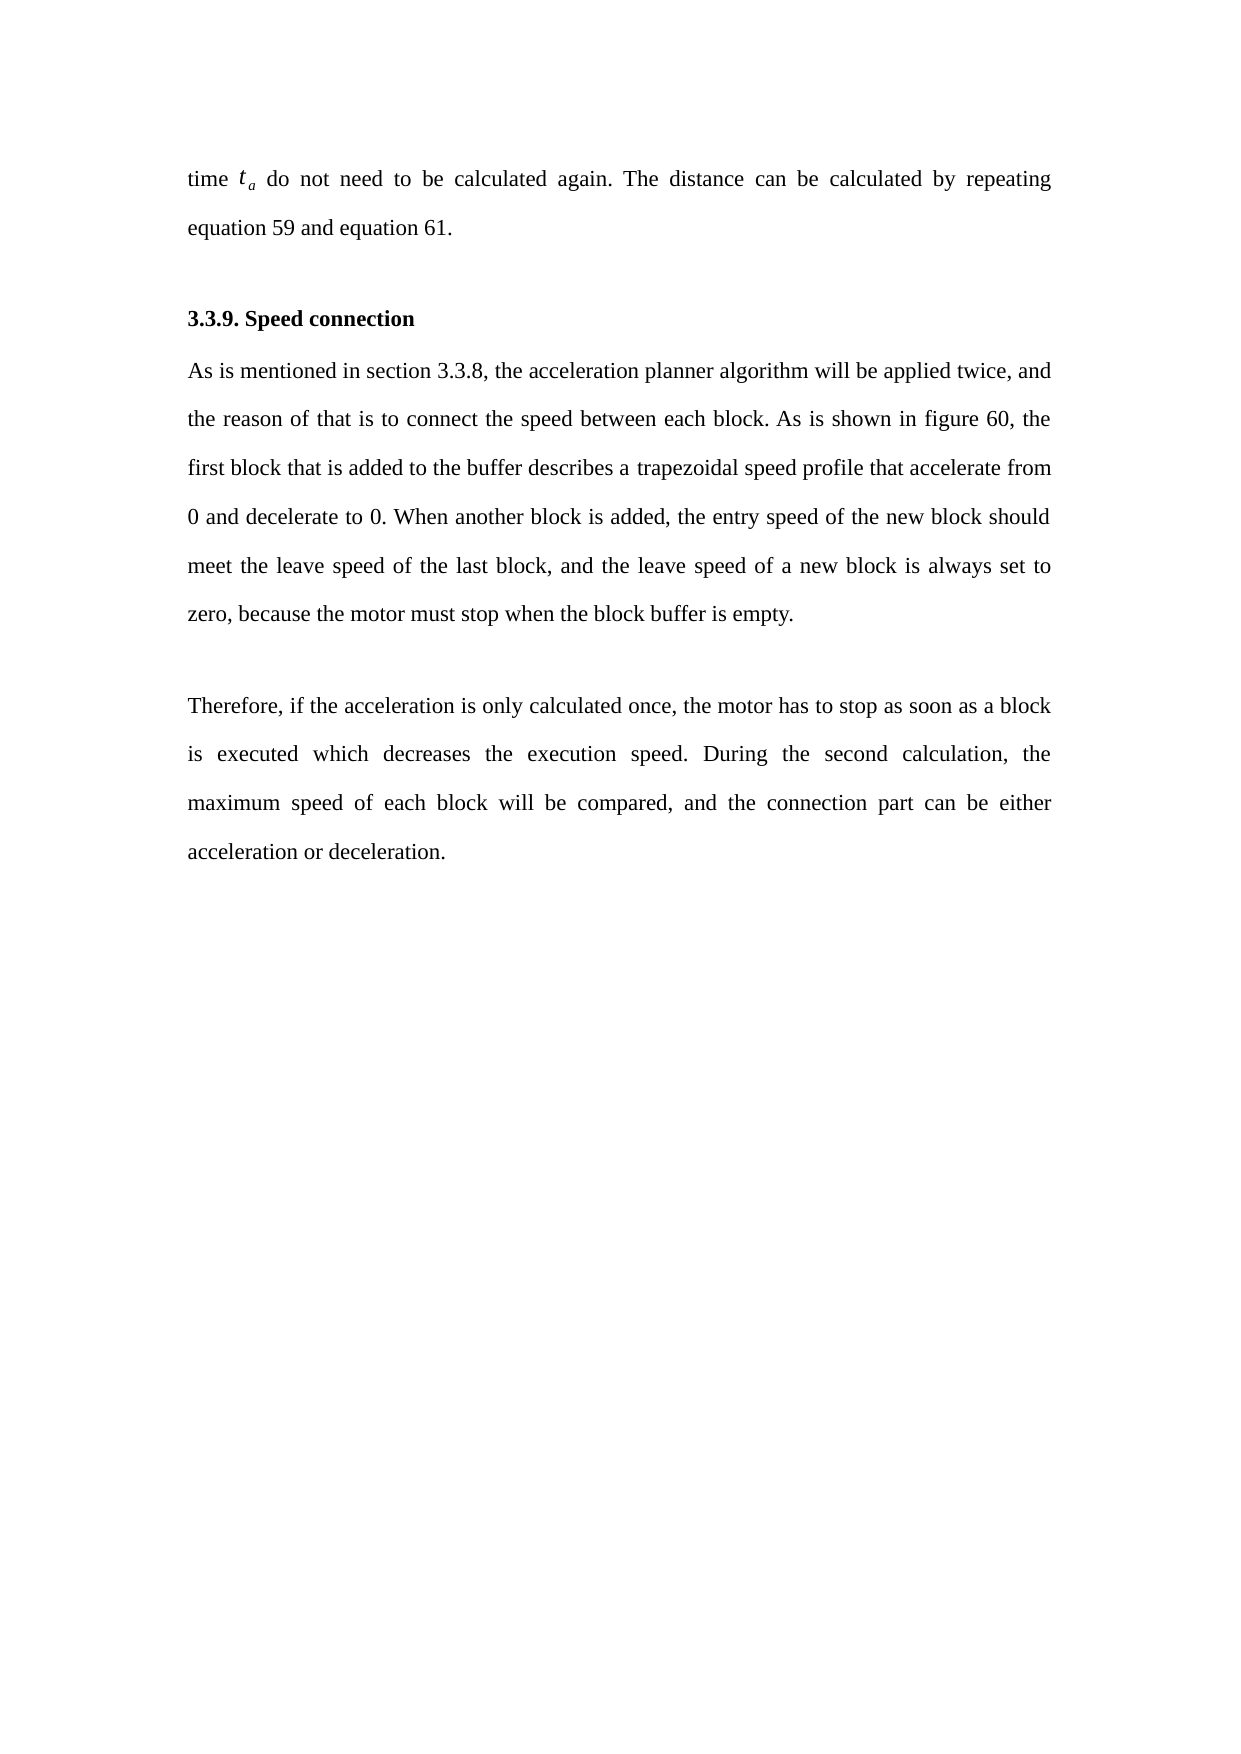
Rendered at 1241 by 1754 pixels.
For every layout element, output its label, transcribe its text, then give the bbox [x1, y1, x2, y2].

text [187, 162, 1053, 243]
text Therefore, if the acceleration is only calculated once, the motor has to stop as soon as a block is executed which decreases the execution speed. During the second calculation, the maximum speed of each block will be compared, and the connection part can be either acceleration or deceleration. [187, 689, 1053, 867]
subtitle 3.3.9. Speed connection [187, 302, 1053, 334]
text As is mentioned in section 3.3.8, the acceleration planner algorithm will be applied twice, and the reason of that is to connect the speed between each block. As is shown in figure 60, the first block that is added to the buffer describes a trapezoidal speed profile that accelerate from 0 and decelerate to 0. When another block is added, the entry speed of the new block should meet the leave speed of the last block, and the leave speed of a new block is always set to zero, because the motor must stop when the block buffer is empty. [187, 354, 1053, 630]
